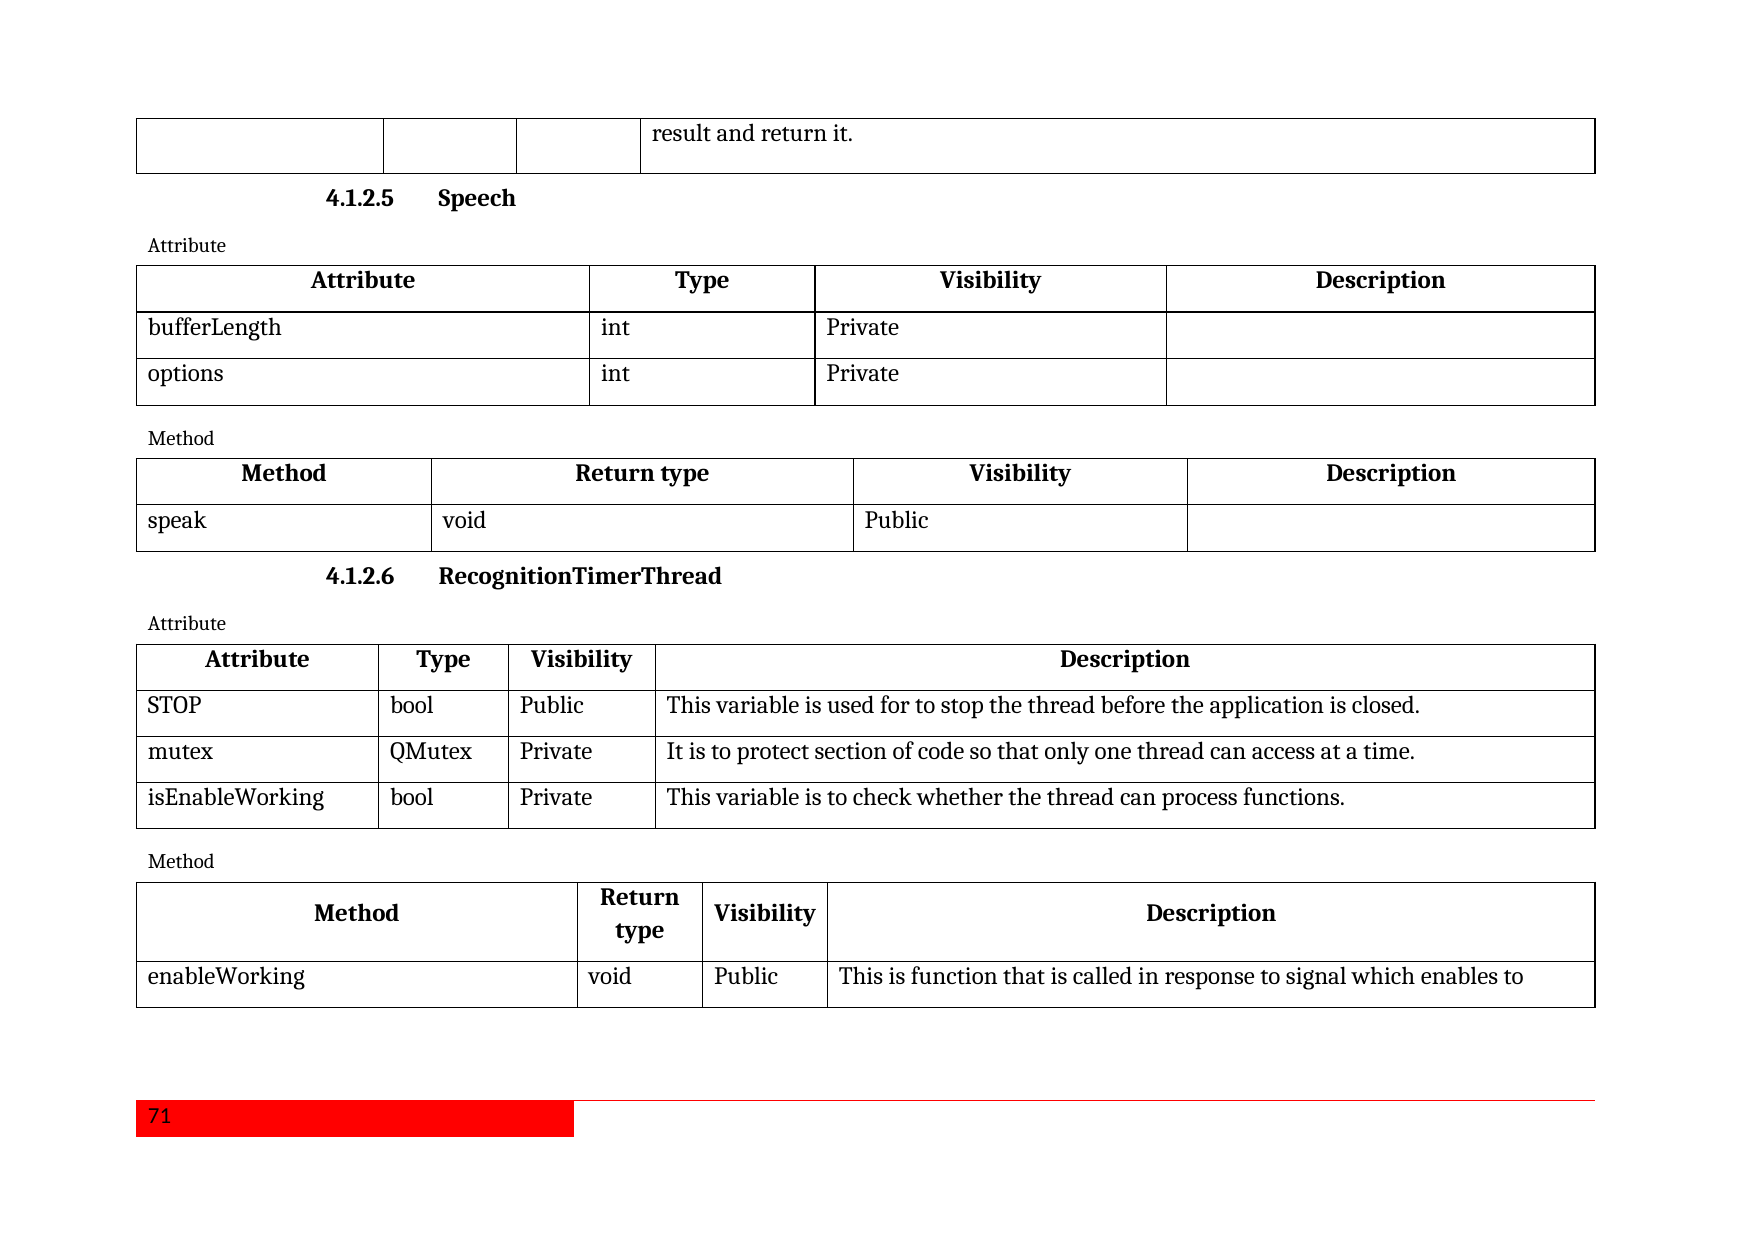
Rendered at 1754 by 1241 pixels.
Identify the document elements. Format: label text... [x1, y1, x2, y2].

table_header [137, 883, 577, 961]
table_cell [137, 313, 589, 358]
subtitle Speech [326, 184, 1606, 213]
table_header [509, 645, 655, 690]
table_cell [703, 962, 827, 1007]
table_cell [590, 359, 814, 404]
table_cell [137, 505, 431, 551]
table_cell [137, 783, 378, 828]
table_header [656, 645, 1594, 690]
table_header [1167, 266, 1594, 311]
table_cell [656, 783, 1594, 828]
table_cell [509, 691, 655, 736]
subtitle Attribute [148, 234, 1606, 258]
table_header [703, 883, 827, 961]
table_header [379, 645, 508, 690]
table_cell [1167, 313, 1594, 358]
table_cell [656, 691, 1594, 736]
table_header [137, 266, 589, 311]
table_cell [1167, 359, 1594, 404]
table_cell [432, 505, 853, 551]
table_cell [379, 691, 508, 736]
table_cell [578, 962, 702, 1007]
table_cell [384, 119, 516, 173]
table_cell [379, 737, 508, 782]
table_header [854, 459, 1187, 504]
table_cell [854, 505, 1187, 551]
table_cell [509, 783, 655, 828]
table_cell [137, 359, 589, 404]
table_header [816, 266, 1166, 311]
subtitle Method [148, 850, 1606, 874]
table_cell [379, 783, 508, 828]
subtitle Attribute [148, 612, 1606, 636]
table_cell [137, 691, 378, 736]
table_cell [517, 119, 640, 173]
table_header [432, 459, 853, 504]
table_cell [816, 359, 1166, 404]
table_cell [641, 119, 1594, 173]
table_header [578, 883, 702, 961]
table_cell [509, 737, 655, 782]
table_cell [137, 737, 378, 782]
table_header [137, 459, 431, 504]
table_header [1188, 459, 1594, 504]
subtitle RecognitionTimerThread [326, 562, 1606, 591]
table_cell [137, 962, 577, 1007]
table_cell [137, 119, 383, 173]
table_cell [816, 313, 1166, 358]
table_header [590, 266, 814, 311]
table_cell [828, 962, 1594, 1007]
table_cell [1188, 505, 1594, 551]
subtitle Method [148, 426, 1606, 450]
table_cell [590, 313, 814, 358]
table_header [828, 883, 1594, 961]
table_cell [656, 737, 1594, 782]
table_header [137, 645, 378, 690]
